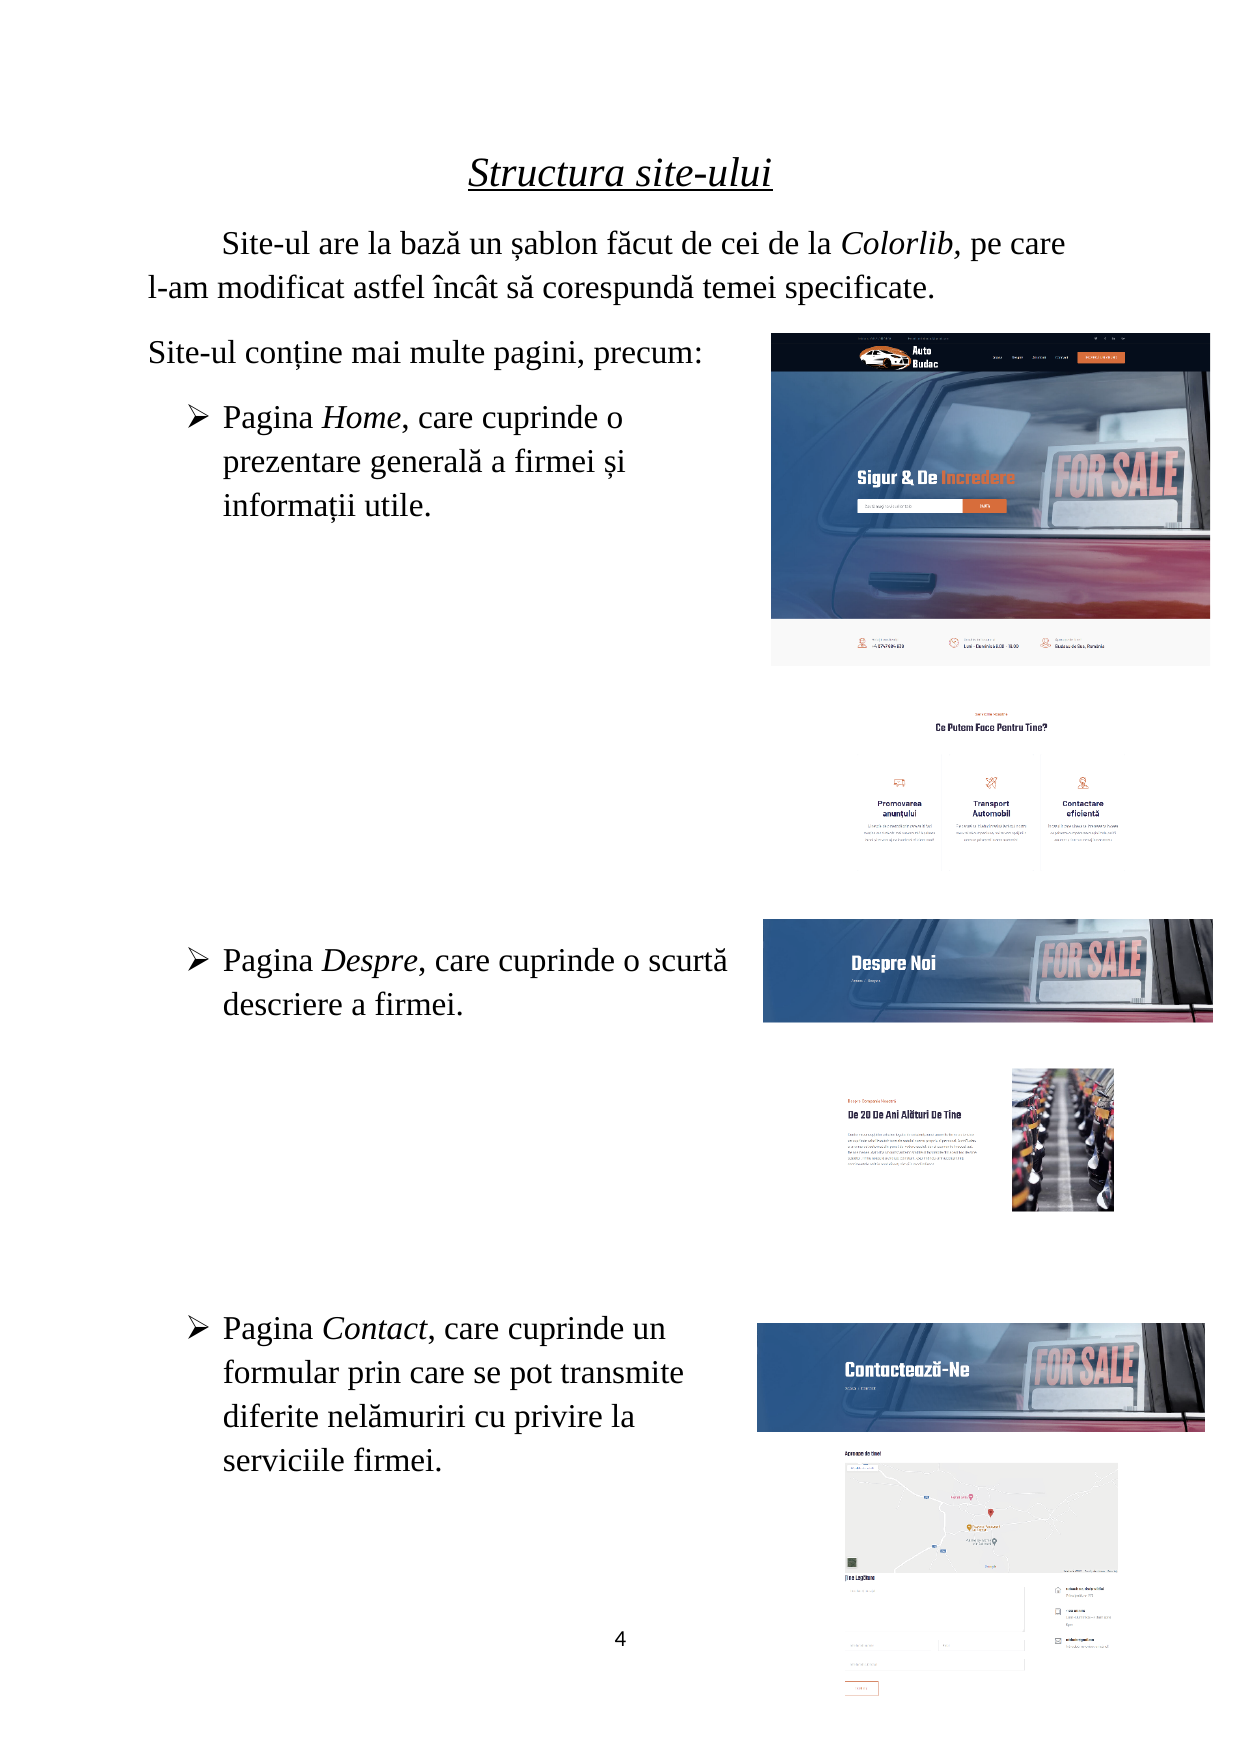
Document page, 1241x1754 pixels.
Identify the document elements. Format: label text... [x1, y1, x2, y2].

list Pagina Home, care cuprinde o prezentare generală a firmei și informații utile. [185, 397, 771, 524]
list Pagina Despre, care cuprinde o scurtă descriere a firmei. [185, 940, 763, 1022]
picture [757, 1323, 1205, 1721]
text Site-ul conține mai multe pagini, precum: [148, 332, 1093, 371]
picture [763, 919, 1213, 1247]
picture [771, 333, 1211, 883]
list Pagina Contact, care cuprinde un formular prin care se pot transmite diferite nelămuriri cu privire la serviciile firmei. [185, 1308, 1093, 1479]
text Site-ul are la bază un șablon făcut de cei de la Colorlib, pe care l-am modificat astfel încât să corespundă temei specificate. [148, 223, 1093, 306]
text Structura site-ului [148, 148, 1093, 196]
